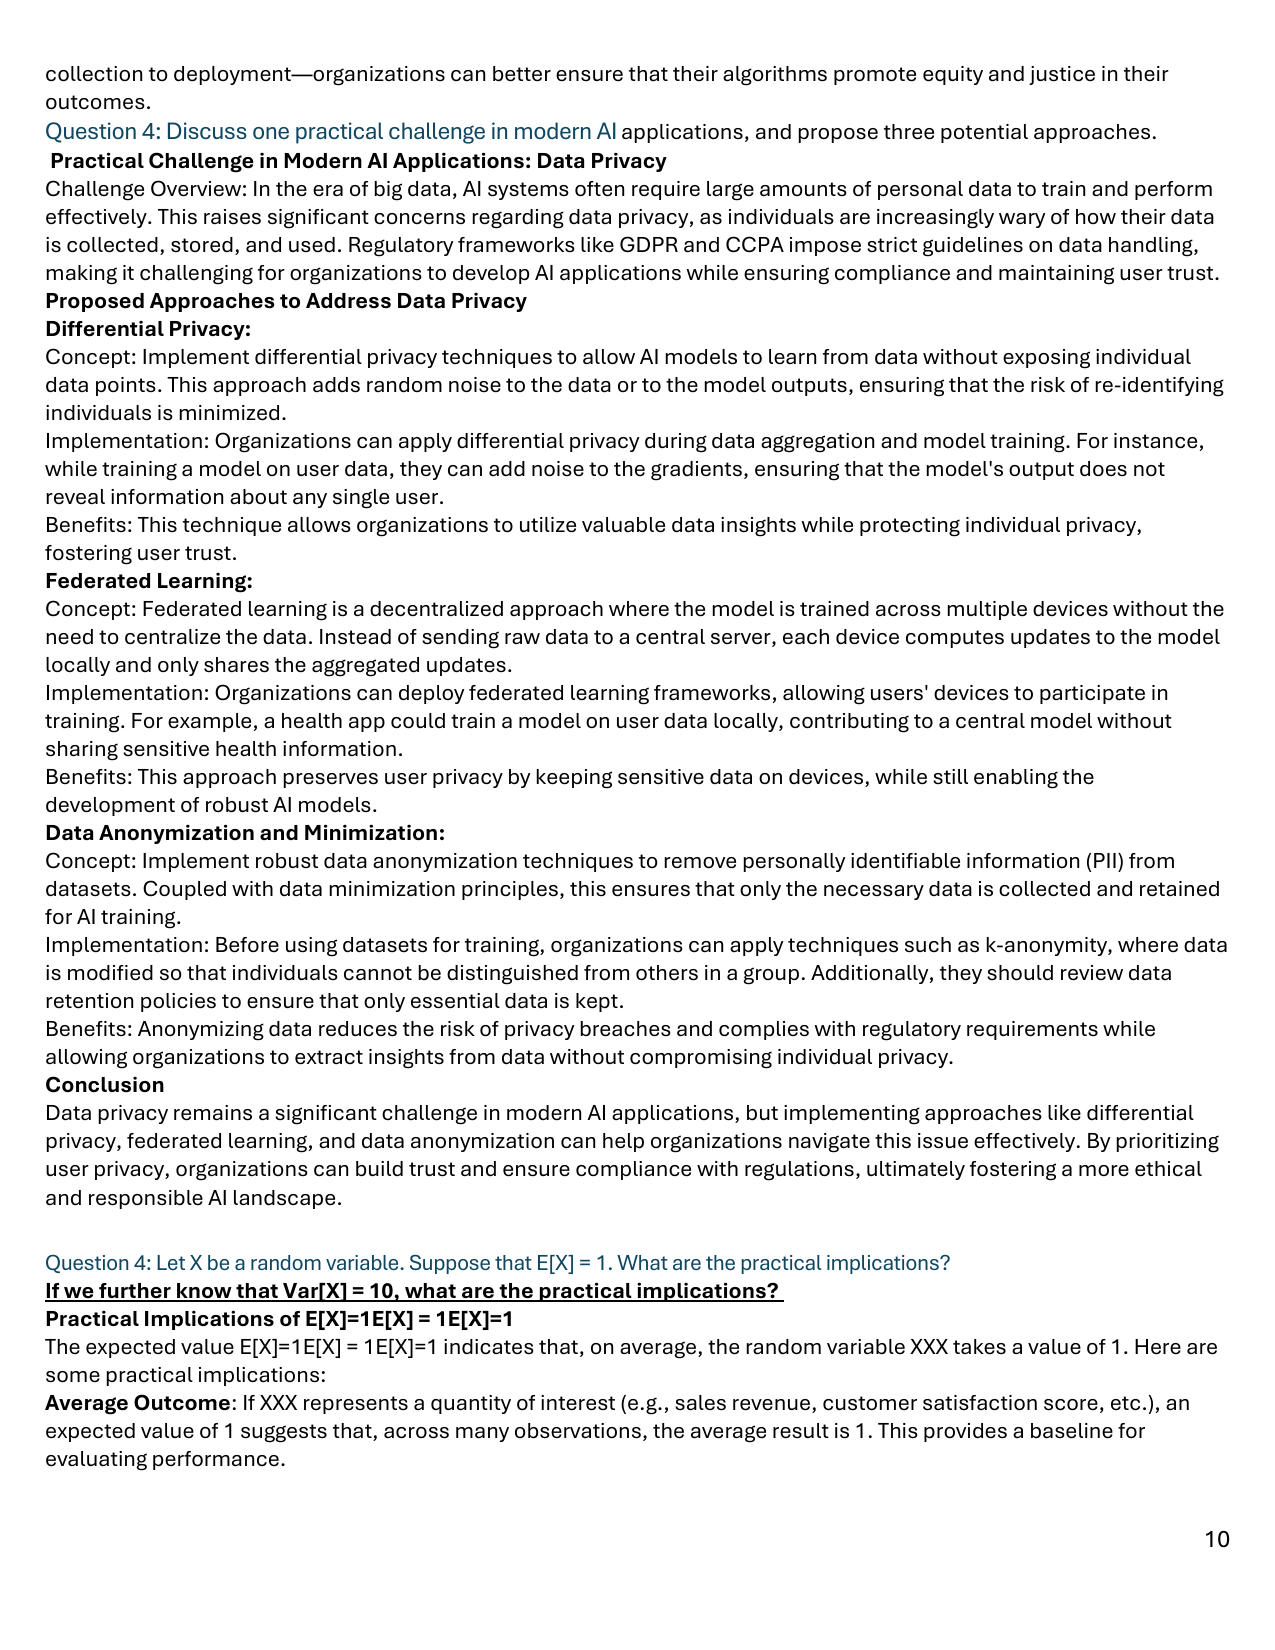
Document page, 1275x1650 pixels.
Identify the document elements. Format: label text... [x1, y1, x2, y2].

text Benefits: Anonymizing data reduces the risk of privacy breaches and complies with regulatory requirements while allowing organizations to extract insights from data without compromising individual privacy. [45, 1015, 1230, 1071]
text Challenge Overview: In the era of big data, AI systems often require large amounts of personal data to train and perform effectively. This raises significant concerns regarding data privacy, as individuals are increasingly wary of how their data is collected, stored, and used. Regulatory frameworks like GDPR and CCPA impose strict guidelines on data handling, making it challenging for organizations to develop AI applications while ensuring compliance and maintaining user trust. [45, 174, 1230, 287]
text If we further know that Var[X] = 10, what are the practical implications? [45, 1277, 1230, 1305]
text Implementation: Organizations can apply differential privacy during data aggregation and model training. For instance, while training a model on user data, they can add noise to the gradients, ensuring that the model's output does not reveal information about any single user. [45, 427, 1230, 511]
text Data privacy remains a significant challenge in modern AI applications, but implementing approaches like differential privacy, federated learning, and data anonymization can help organizations navigate this issue effectively. By prioritizing user privacy, organizations can build trust and ensure compliance with regulations, ultimately fostering a more ethical and responsible AI landscape. [45, 1099, 1230, 1211]
text Differential Privacy: [45, 315, 1230, 343]
subtitle Question 4: Let X be a random variable. Suppose that E[X] = 1. What are the practical implications? [45, 1249, 1230, 1277]
text Practical Implications of E[X]=1E[X] = 1E[X]=1 [45, 1305, 1230, 1333]
text Benefits: This technique allows organizations to utilize valuable data insights while protecting individual privacy, fostering user trust. [45, 511, 1230, 567]
text Question 4: Discuss one practical challenge in modern AI applications, and propose three potential approaches. [45, 116, 1230, 147]
text Federated Learning: [45, 567, 1230, 595]
text Average Outcome: If XXX represents a quantity of interest (e.g., sales revenue, customer satisfaction score, etc.), an expected value of 1 suggests that, across many observations, the average result is 1. This provides a baseline for evaluating performance. [45, 1389, 1230, 1473]
text Data Anonymization and Minimization: [45, 819, 1230, 847]
text Concept: Implement robust data anonymization techniques to remove personally identifiable information (PII) from datasets. Coupled with data minimization principles, this ensures that only the necessary data is collected and retained for AI training. [45, 847, 1230, 931]
text Implementation: Before using datasets for training, organizations can apply techniques such as k-anonymity, where data is modified so that individuals cannot be distinguished from others in a group. Additionally, they should review data retention policies to ensure that only essential data is kept. [45, 931, 1230, 1015]
text Implementation: Organizations can deploy federated learning frameworks, allowing users' devices to participate in training. For example, a health app could train a model on user data locally, contributing to a central model without sharing sensitive health information. [45, 679, 1230, 763]
text The expected value E[X]=1E[X] = 1E[X]=1 indicates that, on average, the random variable XXX takes a value of 1. Here are some practical implications: [45, 1333, 1230, 1389]
text Practical Challenge in Modern AI Applications: Data Privacy [45, 147, 1230, 174]
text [45, 60, 1230, 116]
text Concept: Implement differential privacy techniques to allow AI models to learn from data without exposing individual data points. This approach adds random noise to the data or to the model outputs, ensuring that the risk of re-identifying individuals is minimized. [45, 343, 1230, 427]
text Conclusion [45, 1071, 1230, 1099]
text Benefits: This approach preserves user privacy by keeping sensitive data on devices, while still enabling the development of robust AI models. [45, 763, 1230, 819]
text Proposed Approaches to Address Data Privacy [45, 287, 1230, 315]
text Concept: Federated learning is a decentralized approach where the model is trained across multiple devices without the need to centralize the data. Instead of sending raw data to a central server, each device computes updates to the model locally and only shares the aggregated updates. [45, 595, 1230, 679]
